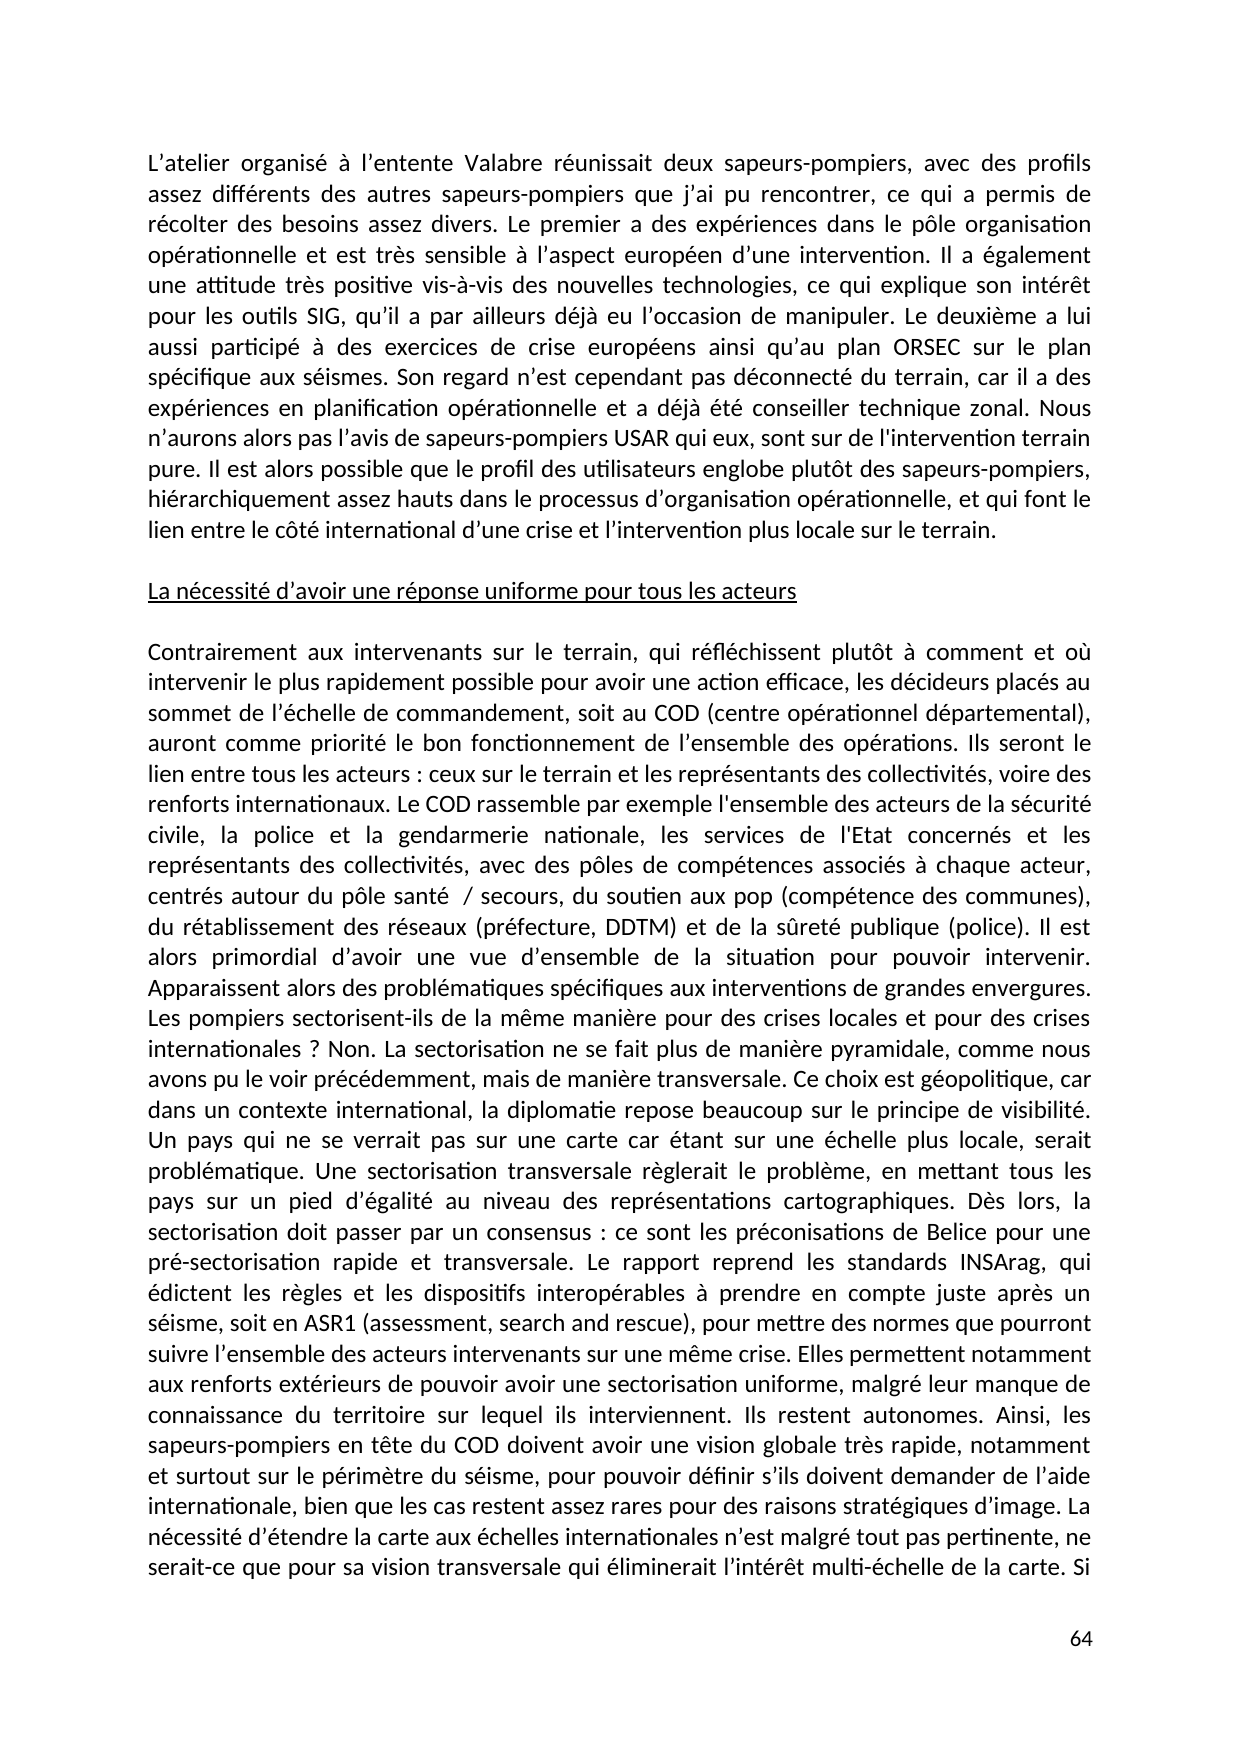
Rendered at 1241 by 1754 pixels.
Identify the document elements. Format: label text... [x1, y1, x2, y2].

text La nécessité d’avoir une réponse uniforme pour tous les acteurs [148, 575, 1093, 605]
text L’atelier organisé à l’entente Valabre réunissait deux sapeurs-pompiers, avec des profils assez différents des autres sapeurs-pompiers que j’ai pu rencontrer, ce qui a permis de récolter des besoins assez divers. Le premier a des expériences dans le pôle organisation opérationnelle et est très sensible à l’aspect européen d’une intervention. Il a également une attitude très positive vis-à-vis des nouvelles technologies, ce qui explique son intérêt pour les outils SIG, qu’il a par ailleurs déjà eu l’occasion de manipuler. Le deuxième a lui aussi participé à des exercices de crise européens ainsi qu’au plan ORSEC sur le plan spécifique aux séismes. Son regard n’est cependant pas déconnecté du terrain, car il a des expériences en planification opérationnelle et a déjà été conseiller technique zonal. Nous n’aurons alors pas l’avis de sapeurs-pompiers USAR qui eux, sont sur de l'intervention terrain pure. Il est alors possible que le profil des utilisateurs englobe plutôt des sapeurs-pompiers, hiérarchiquement assez hauts dans le processus d’organisation opérationnelle, et qui font le lien entre le côté international d’une crise et l’intervention plus locale sur le terrain. [148, 148, 1093, 544]
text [148, 636, 1093, 1582]
